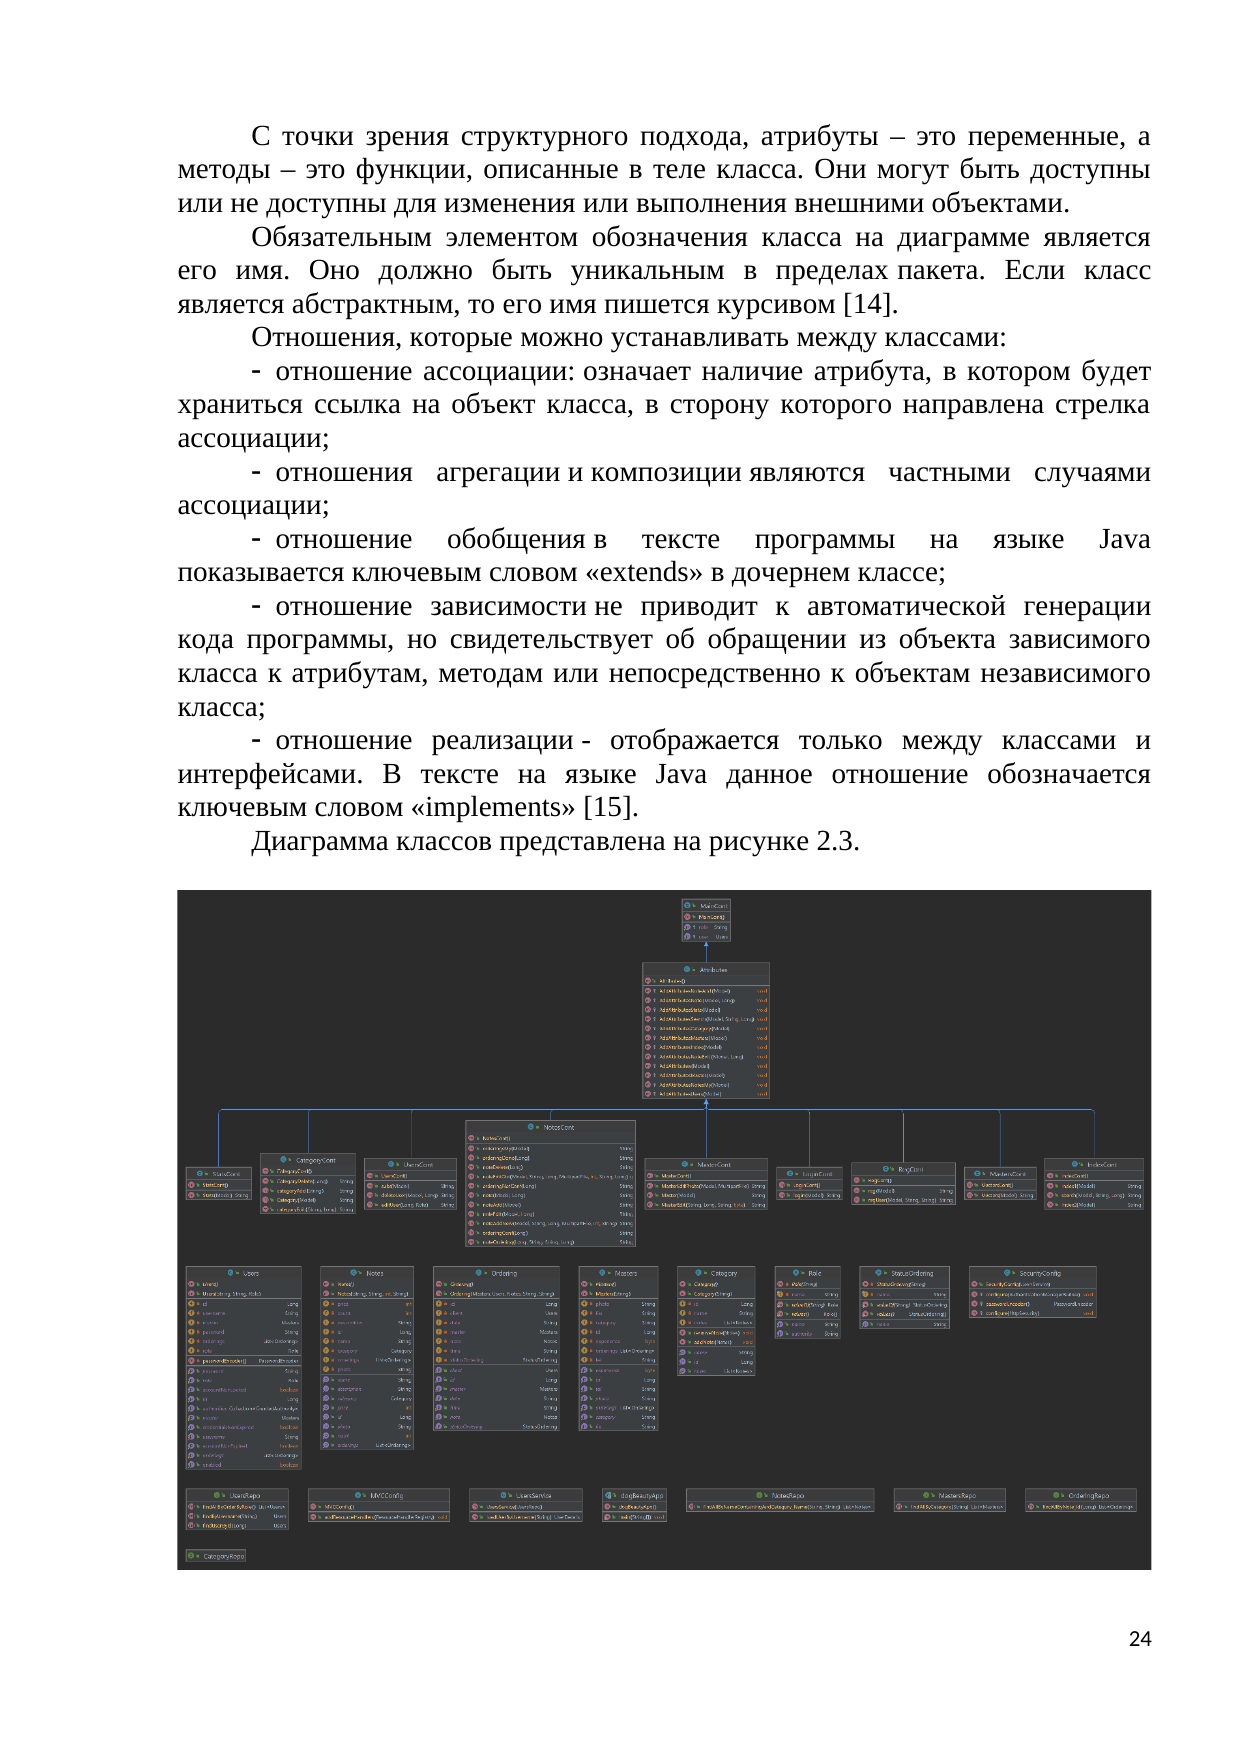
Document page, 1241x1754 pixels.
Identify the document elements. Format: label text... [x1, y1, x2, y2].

list отношение реализации - отображается только между классами и интерфейсами. В тексте на языке Java данное отношение обозначается ключевым словом «implements» [15]. [177, 722, 1152, 823]
list отношение ассоциации: означает наличие атрибута, в котором будет храниться ссылка на объект класса, в сторону которого направлена стрелка ассоциации; [177, 353, 1152, 454]
text С точки зрения структурного подхода, атрибуты – это переменные, а методы – это функции, описанные в теле класса. Они могут быть доступны или не доступны для изменения или выполнения внешними объектами. [177, 118, 1152, 219]
text Отношения, которые можно устанавливать между классами: [177, 319, 1152, 353]
list отношения агрегации и композиции являются частными случаями ассоциации; [177, 454, 1152, 521]
list отношение зависимости не приводит к автоматической генерации кода программы, но свидетельствует об обращении из объекта зависимого класса к атрибутам, методам или непосредственно к объектам независимого класса; [177, 588, 1152, 722]
list отношение обобщения в тексте программы на языке Java показывается ключевым словом «extends» в дочернем классе; [177, 521, 1152, 588]
text Обязательным элементом обозначения класса на диаграмме является его имя. Оно должно быть уникальным в пределах пакета. Если класс является абстрактным, то его имя пишется курсивом [14]. [177, 219, 1152, 319]
text Диаграмма классов представлена на рисунке 2.3. [177, 823, 1152, 857]
picture [177, 890, 1152, 1570]
